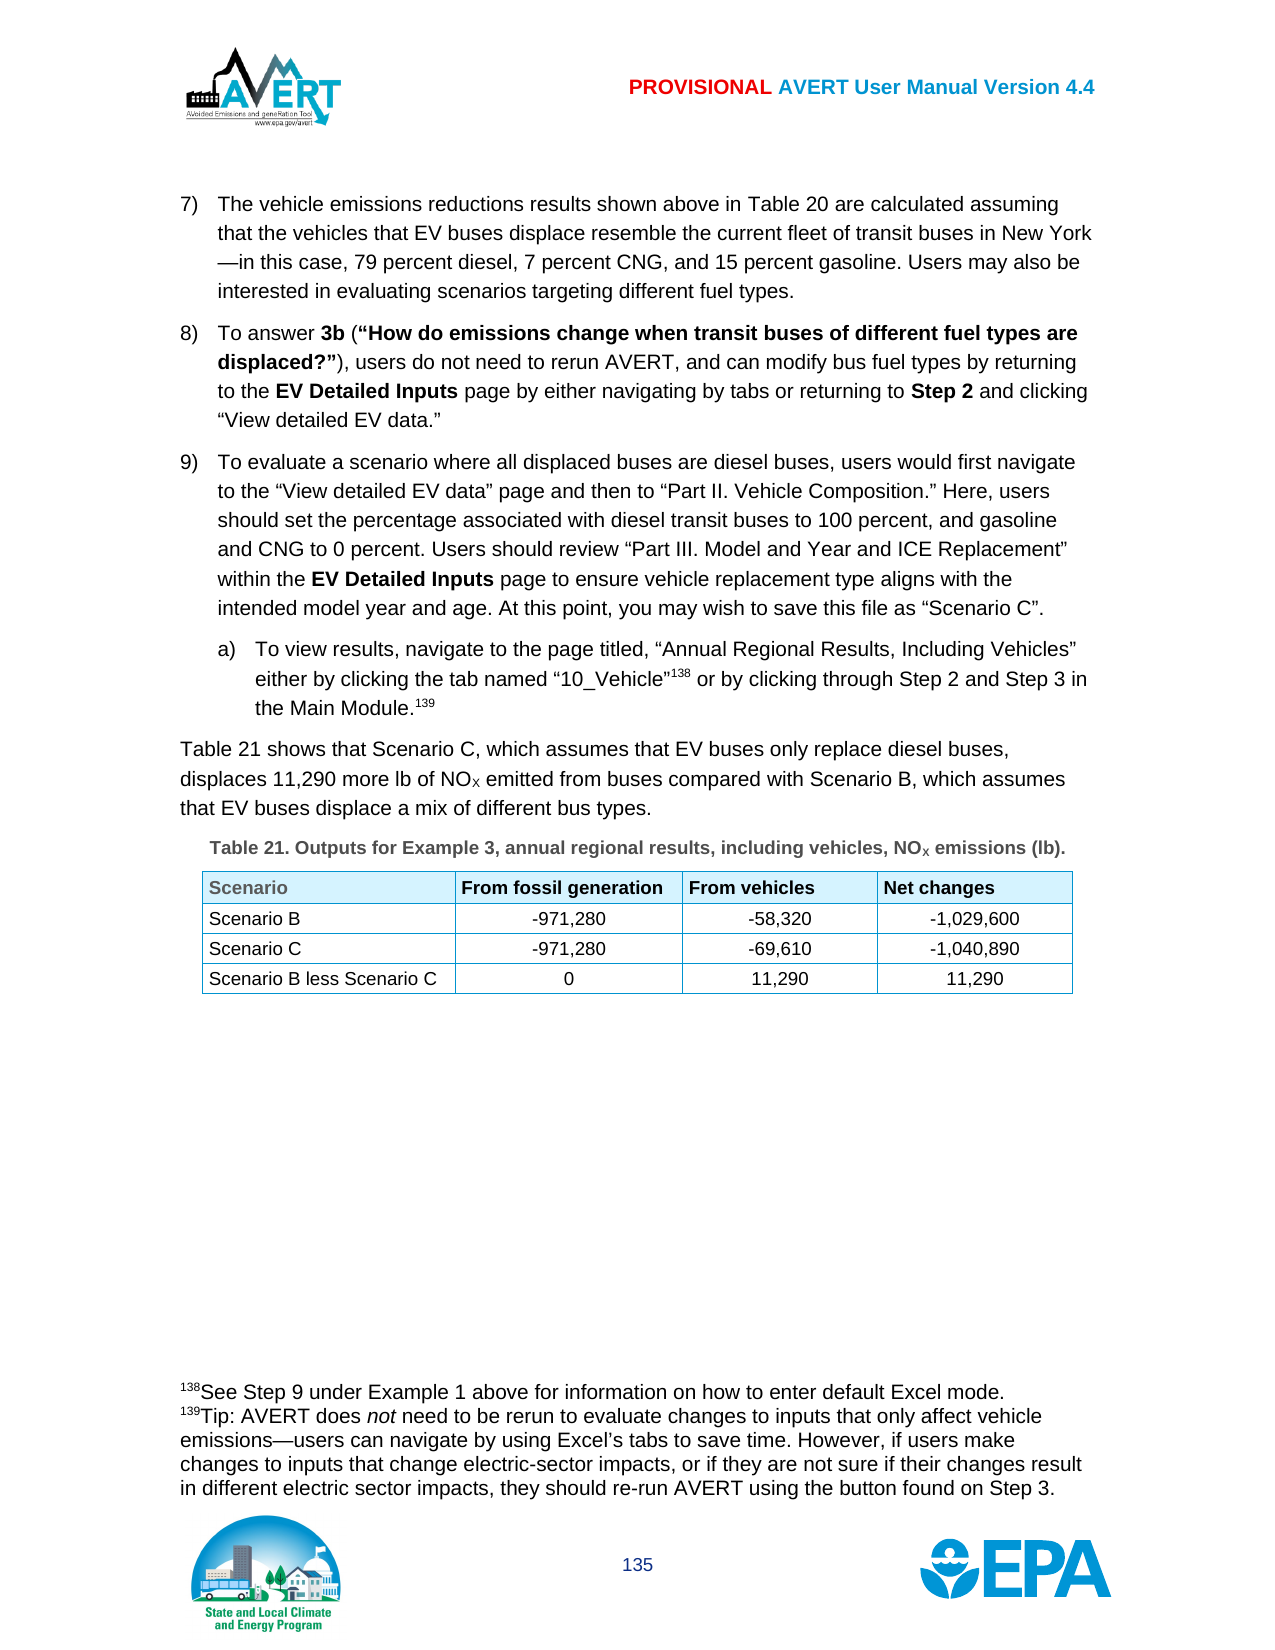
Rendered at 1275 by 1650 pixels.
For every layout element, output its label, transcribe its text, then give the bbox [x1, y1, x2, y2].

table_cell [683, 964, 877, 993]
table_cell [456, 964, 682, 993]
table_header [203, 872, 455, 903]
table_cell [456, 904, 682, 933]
text Table 21 shows that Scenario C, which assumes that EV buses only replace diesel buses, displaces 11,290 more lb of NOX emitted from buses compared with Scenario B, which assumes that EV buses displace a mix of different bus types. [180, 733, 1095, 821]
list To answer 3b (“How do emissions change when transit buses of different fuel types are displaced?”), users do not need to rerun AVERT, and can modify bus fuel types by returning to the EV Detailed Inputs page by either navigating by tabs or returning to Step 2 and clicking “View detailed EV data.” [180, 317, 1095, 433]
text Table 21. Outputs for Example 3, annual regional results, including vehicles, NOX emissions (lb). [180, 833, 1095, 858]
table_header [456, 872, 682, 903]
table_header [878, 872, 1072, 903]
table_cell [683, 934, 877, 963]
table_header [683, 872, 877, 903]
list The vehicle emissions reductions results shown above in Table 17 are calculated assuming that the vehicles that EV buses displace resemble the current fleet of transit buses in New York—in this case, 79 percent diesel, 7 percent CNG, and 15 percent gasoline. Users may also be interested in evaluating scenarios targeting different fuel types. [180, 188, 1095, 304]
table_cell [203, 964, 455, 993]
picture [184, 1513, 348, 1640]
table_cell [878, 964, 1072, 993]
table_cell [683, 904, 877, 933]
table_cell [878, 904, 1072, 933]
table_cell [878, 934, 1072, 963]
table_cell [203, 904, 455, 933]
picture [180, 40, 347, 131]
list To view results, navigate to the page titled, “Annual Regional Results, Including Vehicles” either by clicking the tab named “10_Vehicle” or by clicking through Step 2 and Step 3 in the Main Module. [217, 633, 1095, 721]
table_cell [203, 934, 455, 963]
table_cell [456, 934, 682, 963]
list To evaluate a scenario where all displaced buses are diesel buses, users would first navigate to the “View detailed EV data” page and then to “Part II. Vehicle Composition.” Here, users should set the percentage associated with diesel transit buses to 100 percent, and gasoline and CNG to 0 percent. Users should review “Part III. Model and Year and ICE Replacement” within the EV Detailed Inputs page to ensure vehicle replacement type aligns with the intended model year and age. At this point, you may wish to save this file as “Scenario C”. [180, 446, 1095, 621]
